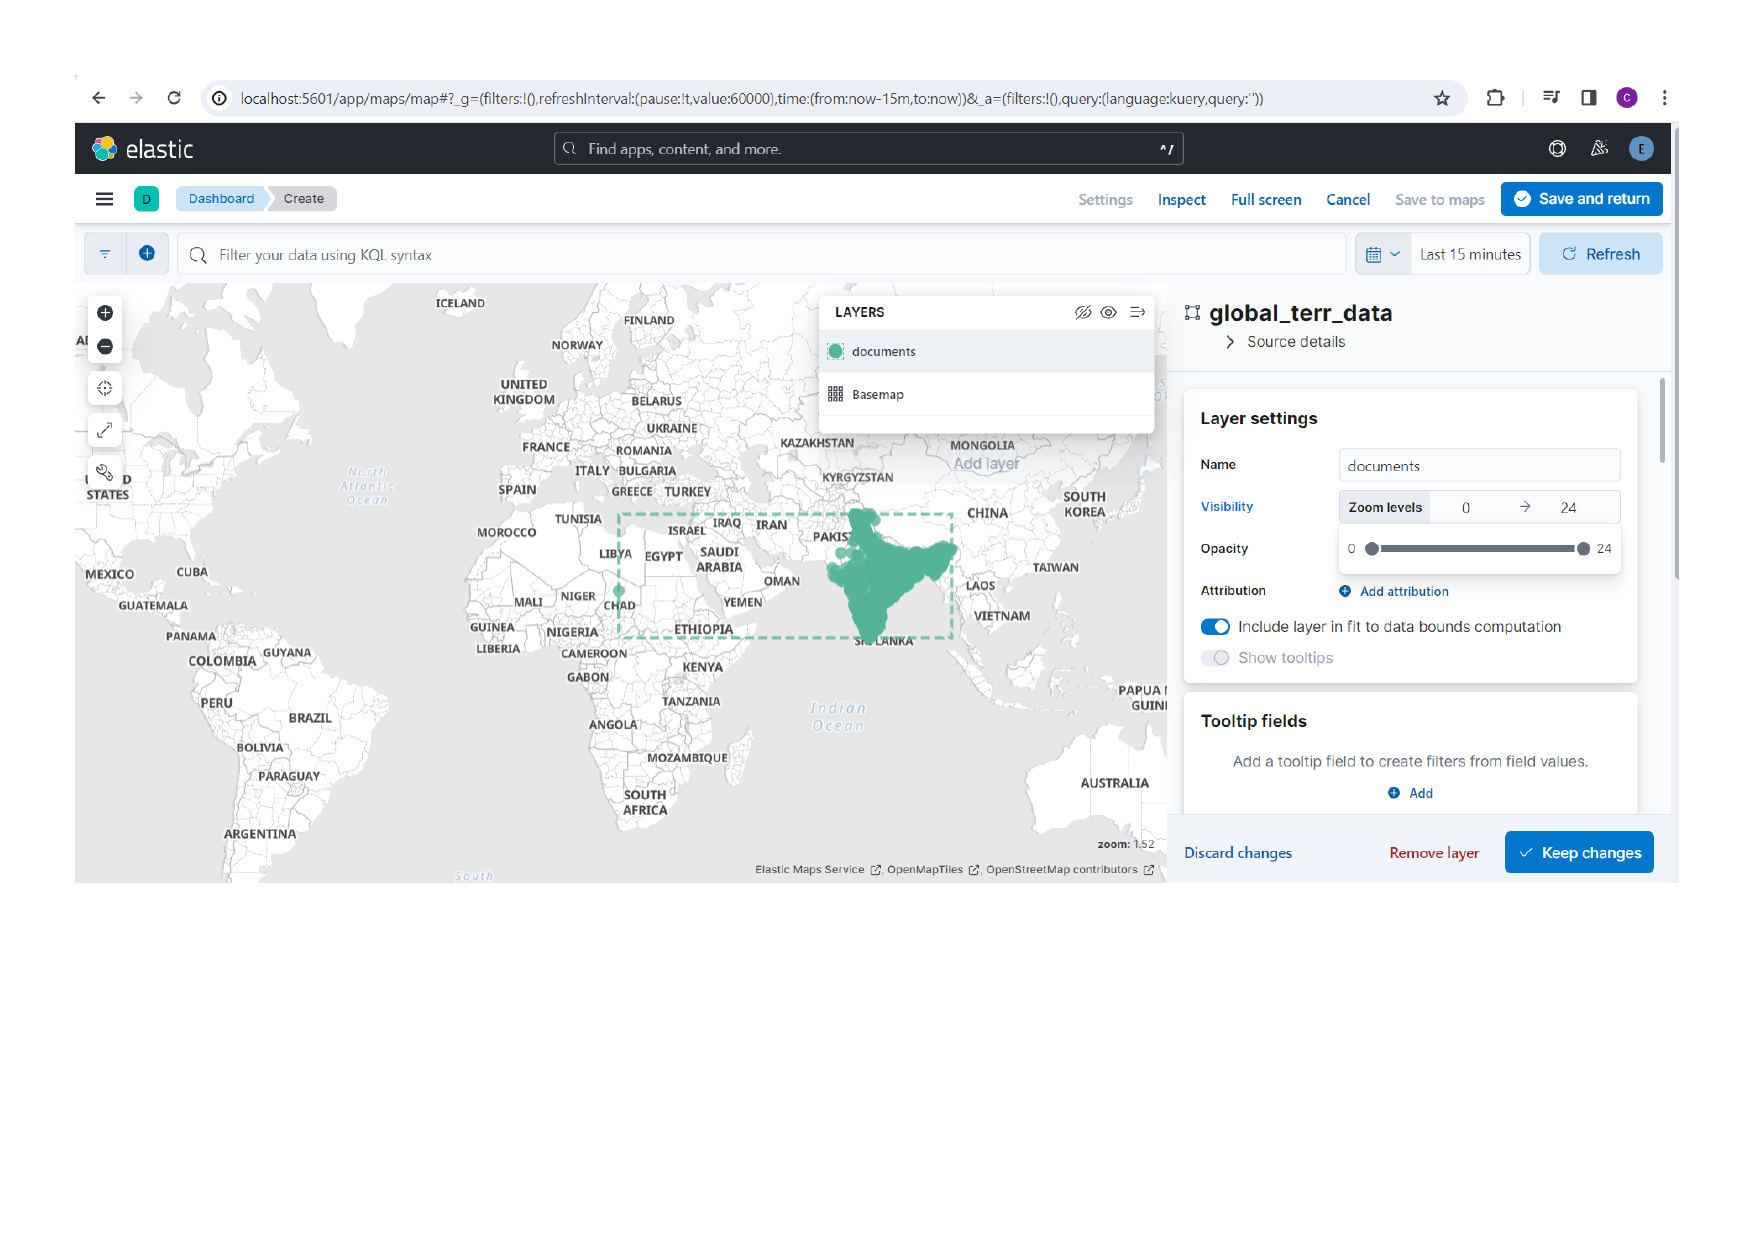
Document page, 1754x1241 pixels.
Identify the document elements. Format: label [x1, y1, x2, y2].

picture [75, 75, 1679, 883]
